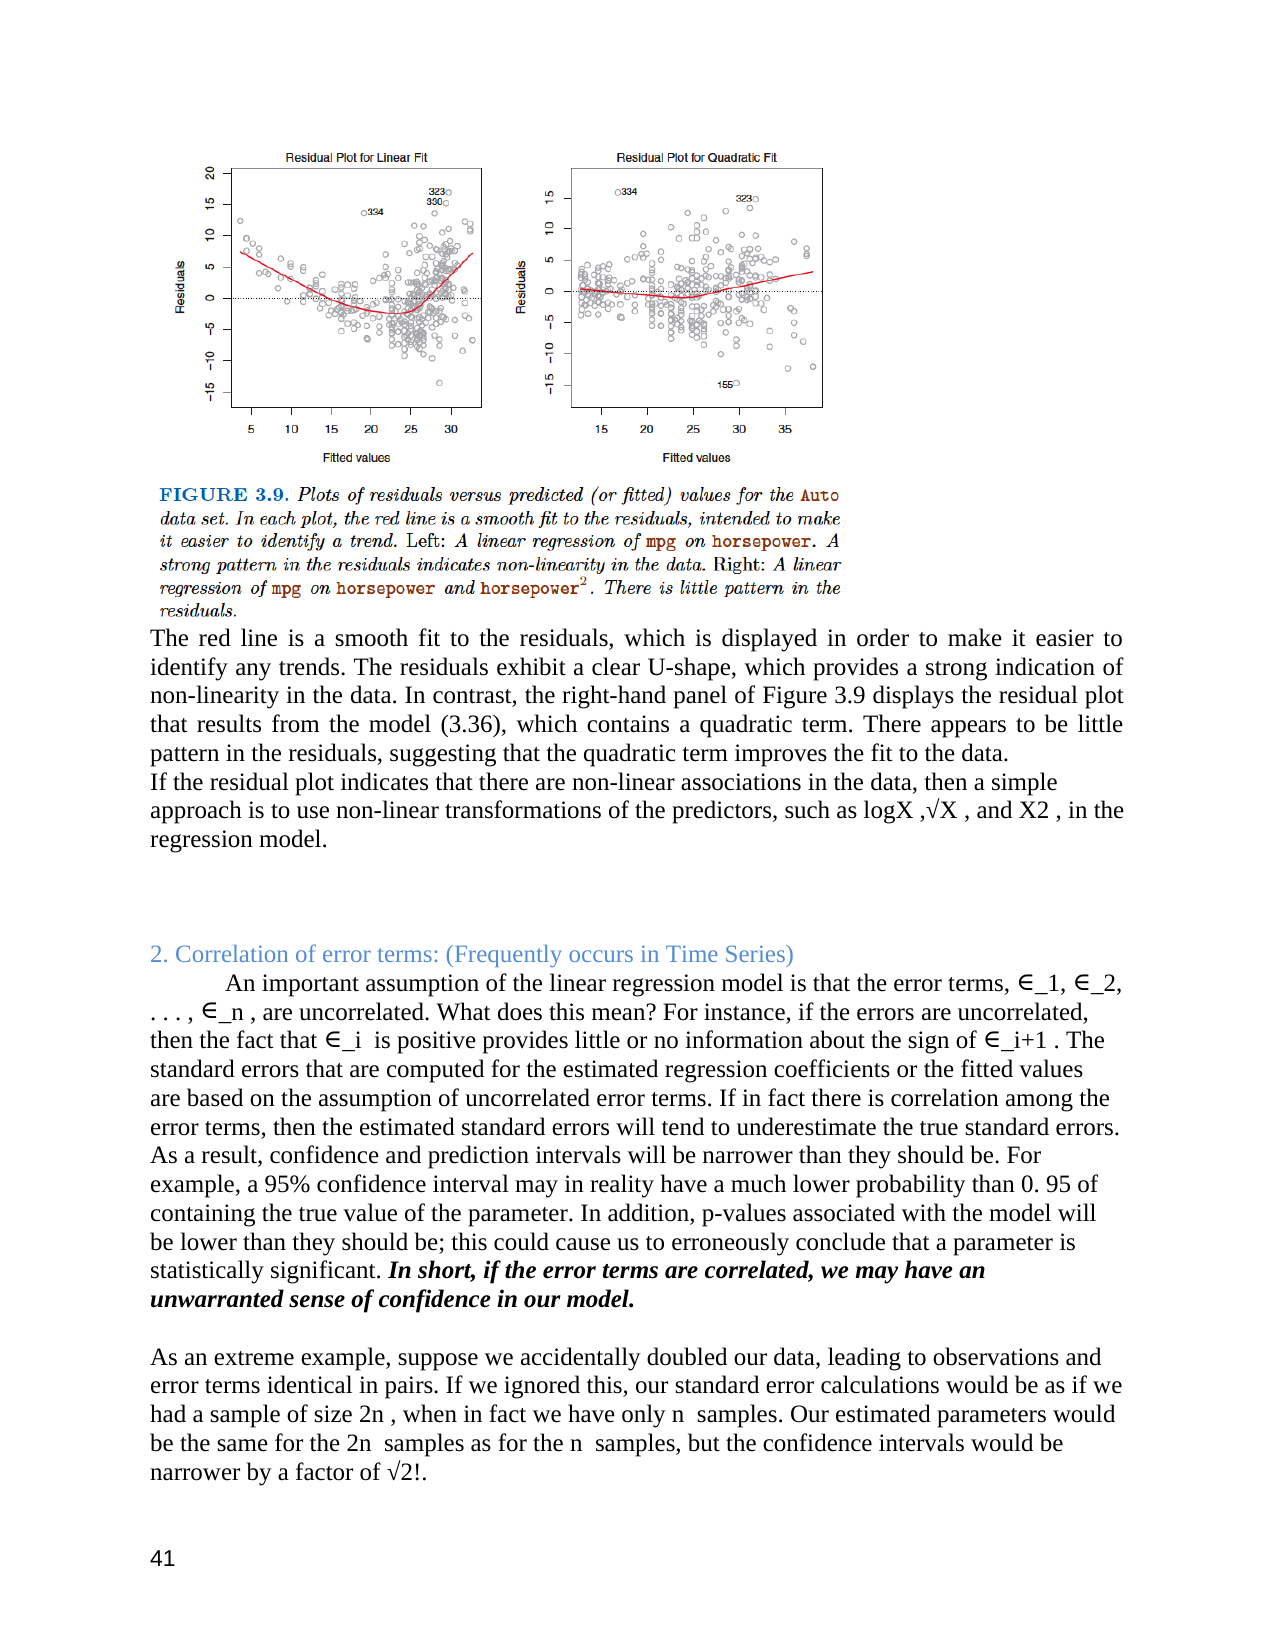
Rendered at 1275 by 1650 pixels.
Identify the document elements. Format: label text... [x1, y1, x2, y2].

text If the residual plot indicates that there are non-linear associations in the data, then a simple approach is to use non-linear transformations of the predictors, such as logX ,√X , and X2 , in the regression model. [150, 767, 1125, 853]
picture [150, 150, 844, 623]
text The red line is a smooth fit to the residuals, which is displayed in order to make it easier to identify any trends. The residuals exhibit a clear U-shape, which provides a strong indication of non-linearity in the data. In contrast, the right-hand panel of Figure 3.9 displays the residual plot that results from the model (3.36), which contains a quadratic term. There appears to be little pattern in the residuals, suggesting that the quadratic term improves the fit to the data. [150, 623, 1125, 767]
text 2. Correlation of error terms: (Frequently occurs in Time Series) [150, 939, 1125, 968]
text An important assumption of the linear regression model is that the error terms, _1, _2, . . . , _n , are uncorrelated. What does this mean? For instance, if the errors are uncorrelated, then the fact that _i is positive provides little or no information about the sign of _i+1 . The standard errors that are computed for the estimated regression coefficients or the fitted values are based on the assumption of uncorrelated error terms. If in fact there is correlation among the error terms, then the estimated standard errors will tend to underestimate the true standard errors. As a result, confidence and prediction intervals will be narrower than they should be. For example, a 95% confidence interval may in reality have a much lower probability than 0. 95 of containing the true value of the parameter. In addition, p-values associated with the model will be lower than they should be; this could cause us to erroneously conclude that a parameter is statistically significant. In short, if the error terms are correlated, we may have an [150, 968, 1125, 1284]
text unwarranted sense of confidence in our model. [150, 1284, 1125, 1313]
text As an extreme example, suppose we accidentally doubled our data, leading to observations and error terms identical in pairs. If we ignored this, our standard error calculations would be as if we had a sample of size 2n , when in fact we have only n samples. Our estimated parameters would be the same for the 2n samples as for the n samples, but the confidence intervals would be narrower by a factor of √2!. [150, 1342, 1125, 1485]
